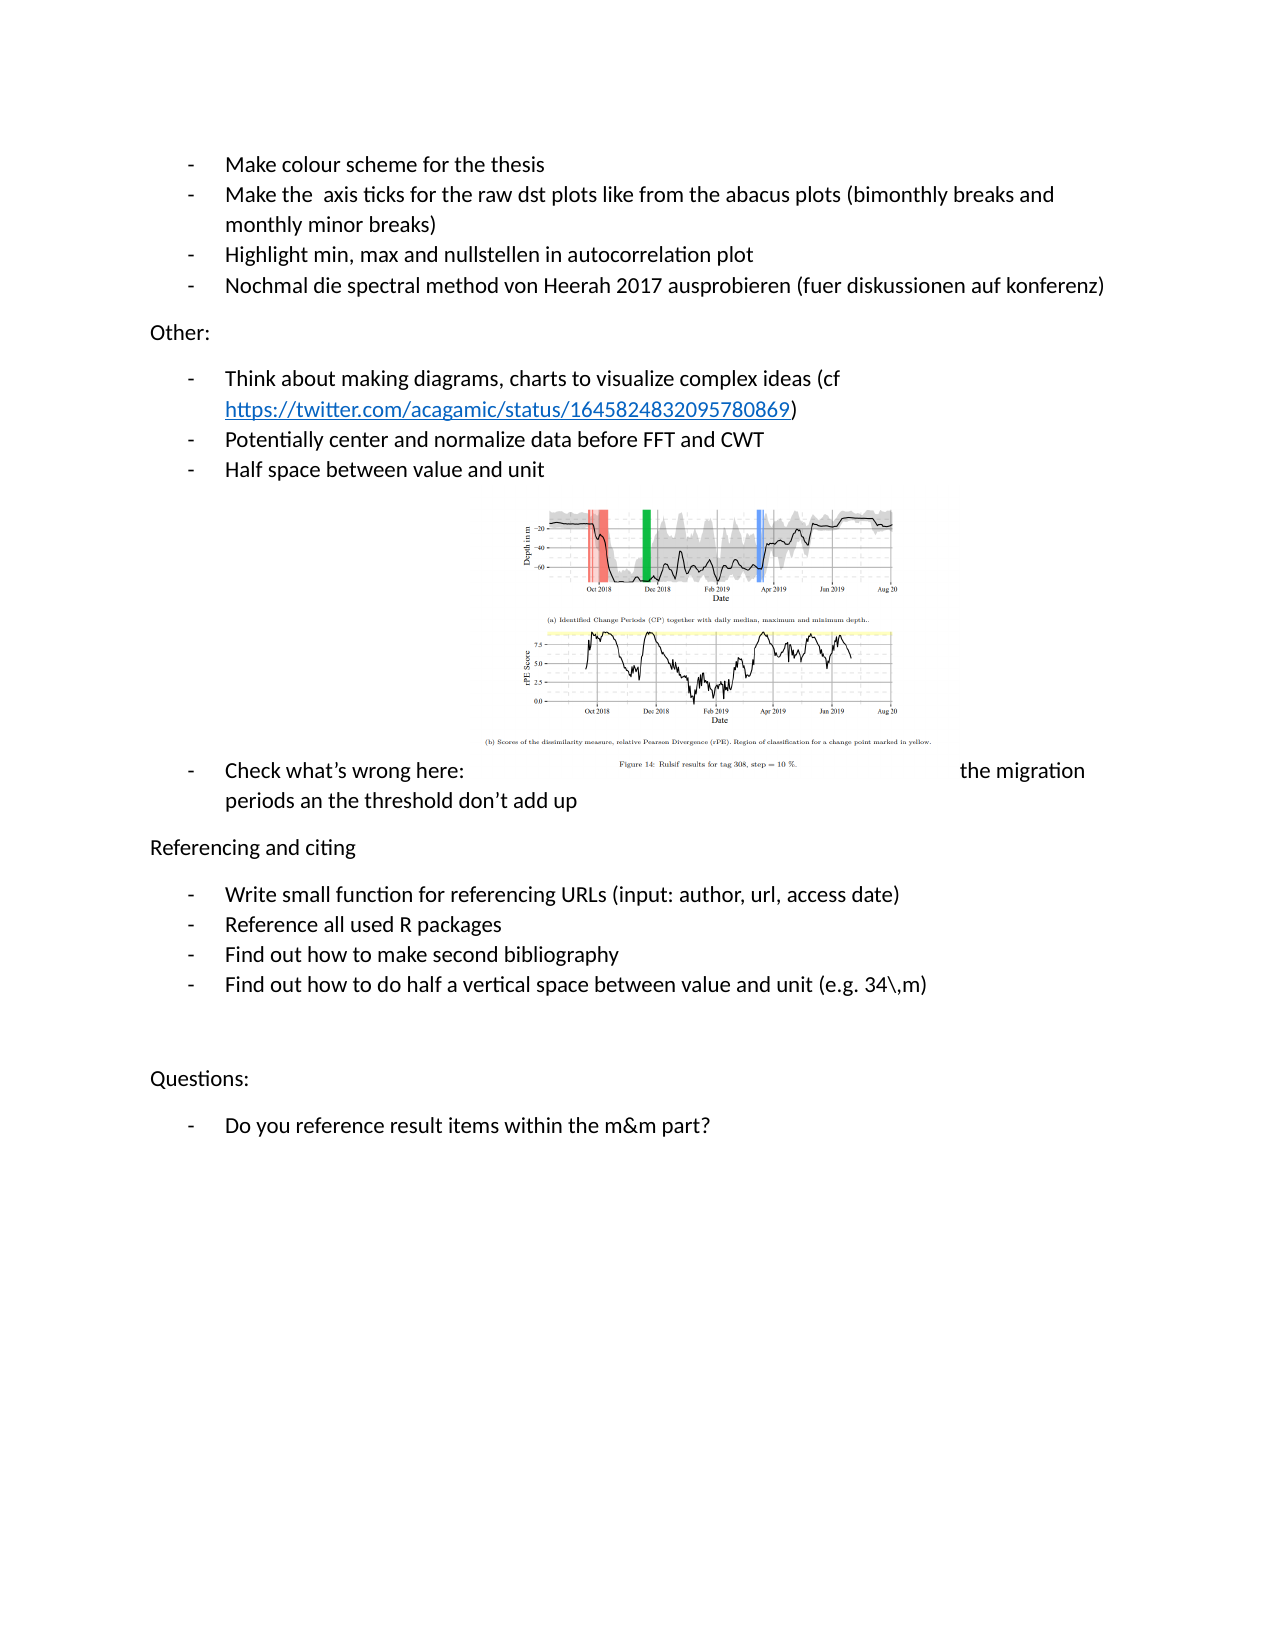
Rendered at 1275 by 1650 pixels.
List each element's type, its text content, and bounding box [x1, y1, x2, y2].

list Write small function for referencing URLs (input: author, url, access date) [187, 880, 1125, 908]
text Questions: [150, 1064, 1125, 1092]
list Make colour scheme for the thesis [187, 150, 1125, 178]
list Do you reference result items within the m&m part? [187, 1111, 1125, 1139]
list Make the axis ticks for the raw dst plots like from the abacus plots (bimonthly breaks and monthly minor breaks) [187, 180, 1125, 238]
list Find out how to do half a vertical space between value and unit (e.g. 34\,m) [187, 971, 1125, 998]
text Other: [150, 318, 1125, 346]
list Potentially center and normalize data before FFT and CWT [187, 425, 1125, 453]
text Referencing and citing [150, 833, 1125, 861]
list Find out how to make second bibliography [187, 940, 1125, 968]
list Reference all used R packages [187, 910, 1125, 938]
list Highlight min, max and nullstellen in autocorrelation plot [187, 241, 1125, 269]
list Think about making diagrams, charts to visualize complex ideas (cf https://twitter.com/acagamic/status/1645824832095780869) [187, 364, 1125, 423]
picture [470, 485, 960, 779]
list Nochmal die spectral method von Heerah 2017 ausprobieren (fuer diskussionen auf konferenz) [187, 271, 1125, 299]
list Half space between value and unit [187, 455, 1125, 483]
